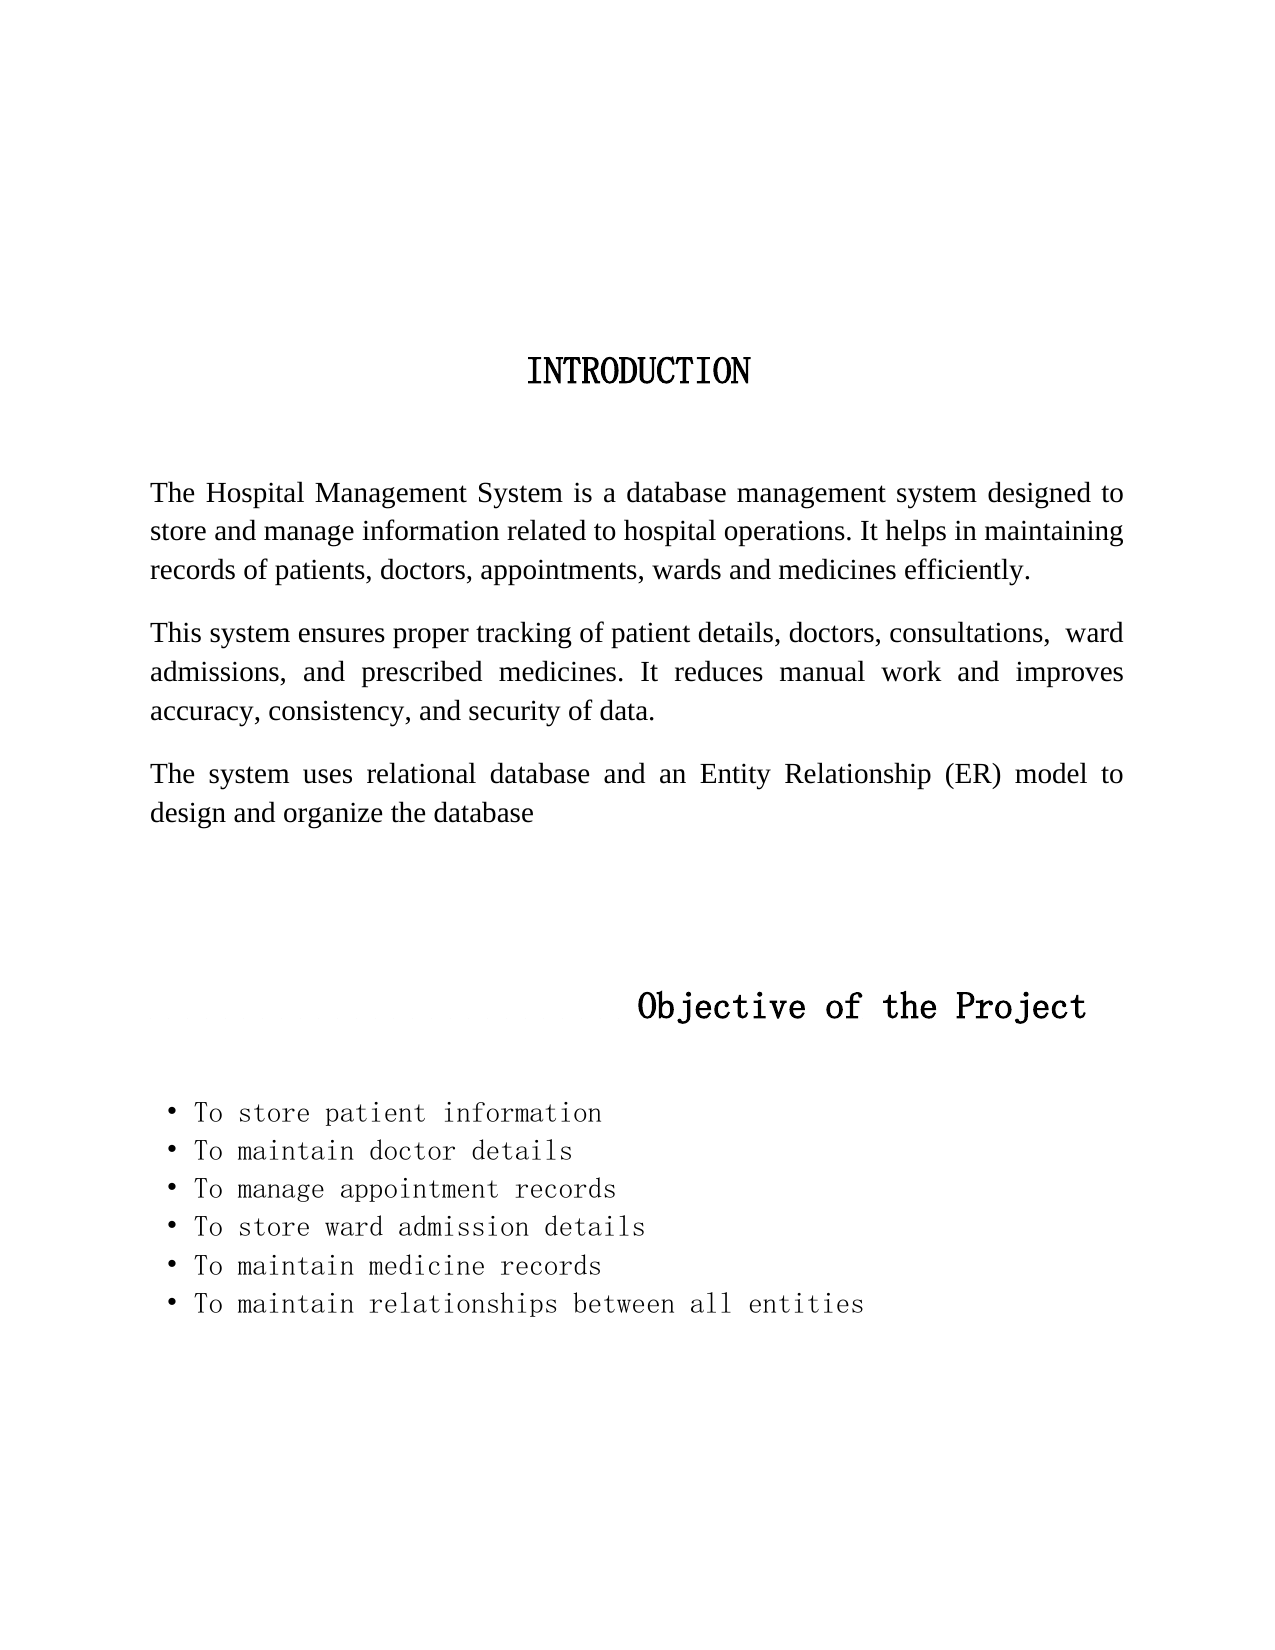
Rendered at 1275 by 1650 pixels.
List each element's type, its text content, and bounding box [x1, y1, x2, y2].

subtitle Objective of the Project [150, 981, 1125, 1024]
text The Hospital Management System is a database management system designed to store and manage information related to hospital operations. It helps in maintaining records of patients, doctors, appointments, wards and medicines efficiently. [150, 475, 1125, 586]
text This system ensures proper tracking of patient details, doctors, consultations, ward admissions, and prescribed medicines. It reduces manual work and improves accuracy, consistency, and security of data. [150, 616, 1125, 726]
text • To store patient information • To maintain doctor details • To manage appointment records • To store ward admission details • To maintain medicine records • To maintain relationships between all entities [150, 1093, 1125, 1317]
text The system uses relational database and an Entity Relationship (ER) model to design and organize the database [150, 756, 1125, 828]
subtitle INTRODUCTION [150, 346, 1125, 389]
